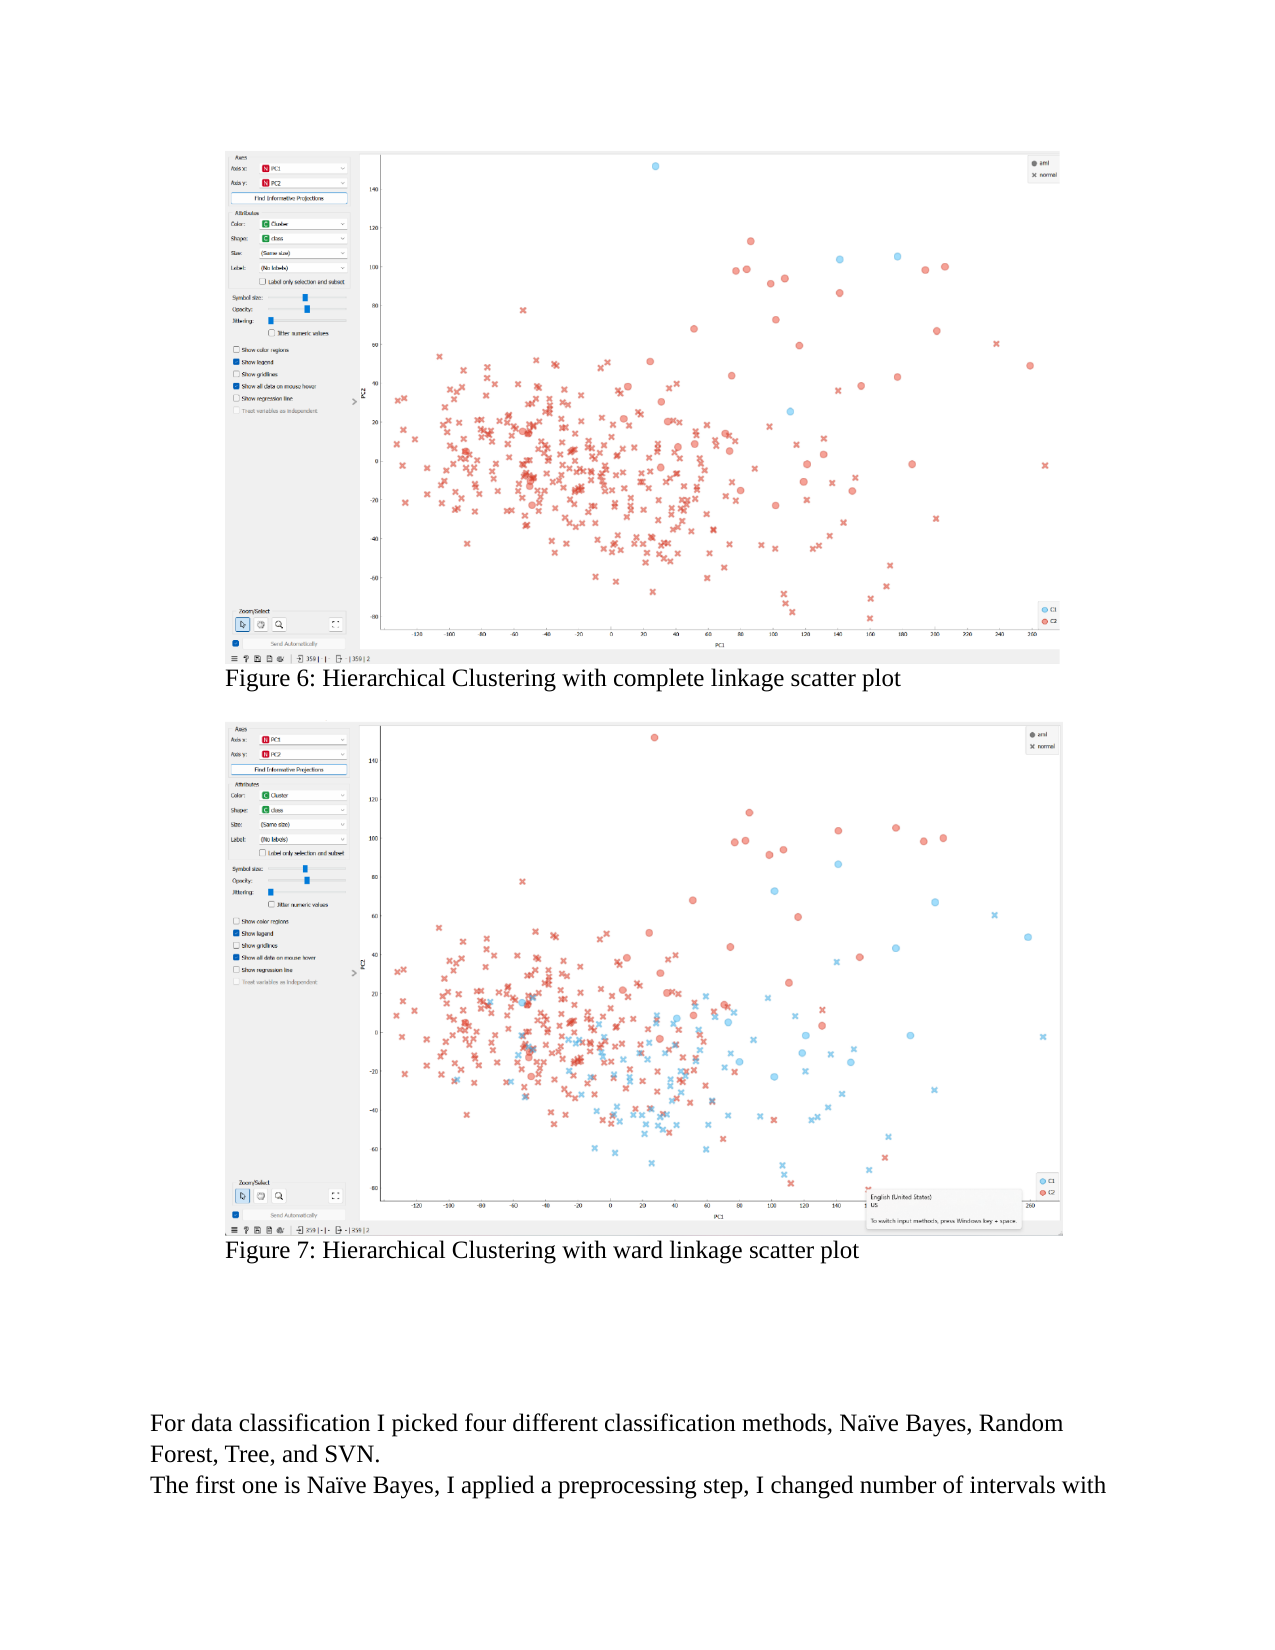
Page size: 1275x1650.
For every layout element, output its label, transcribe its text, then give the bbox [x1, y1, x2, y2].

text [150, 1408, 1125, 1499]
text Figure 7: Hierarchical Clustering with ward linkage scatter plot [225, 1235, 1125, 1264]
picture [225, 720, 1064, 1236]
picture [225, 150, 1060, 664]
text Figure 6: Hierarchical Clustering with complete linkage scatter plot [225, 663, 1125, 692]
